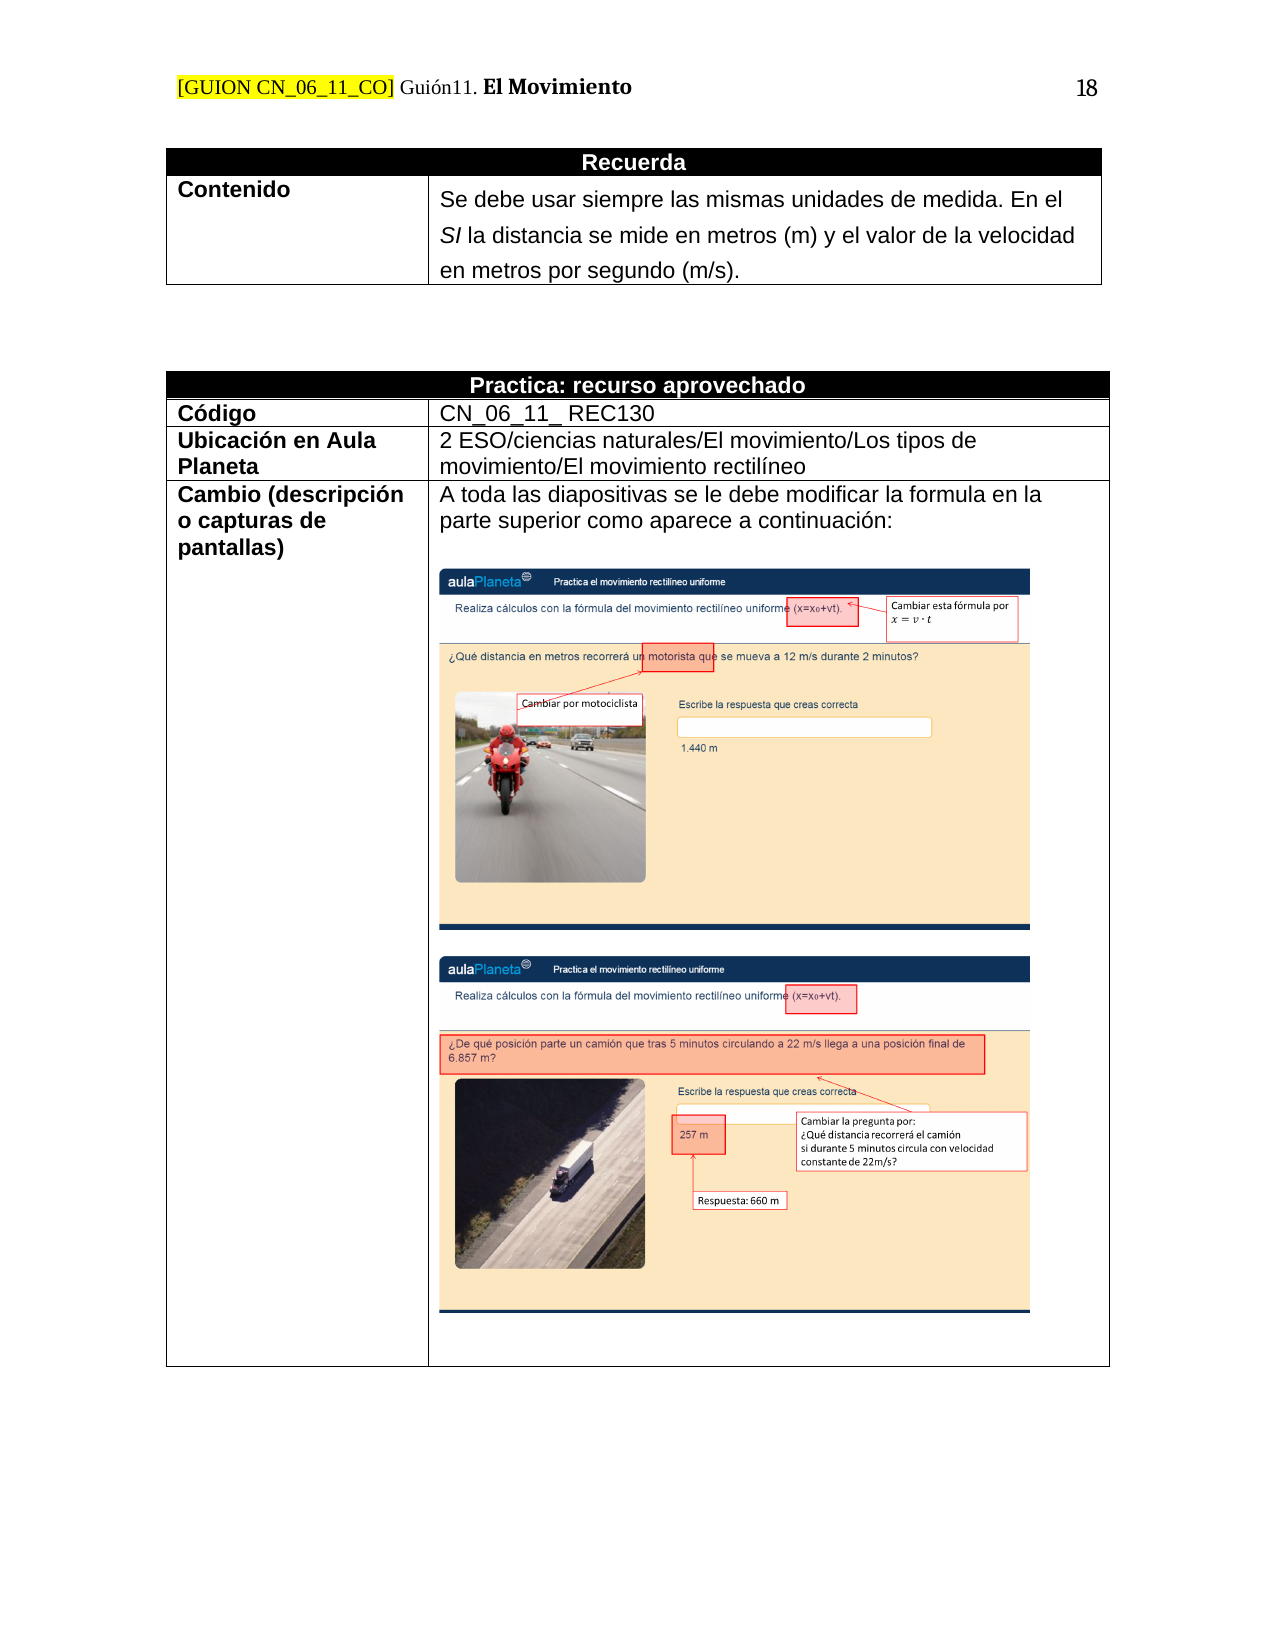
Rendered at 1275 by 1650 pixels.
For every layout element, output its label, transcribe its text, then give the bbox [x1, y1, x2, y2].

table_cell Código [167, 400, 428, 426]
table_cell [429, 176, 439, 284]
table_header Recuerda [167, 149, 1101, 175]
table_cell Ubicación en Aula Planeta [167, 427, 428, 480]
table_cell Contenido [167, 176, 428, 284]
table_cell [429, 481, 1109, 1366]
picture [439, 956, 1030, 1313]
table_cell 2 ESO/ciencias naturales/El movimiento/Los tipos de movimiento/El movimiento rectilíneo [429, 427, 1109, 480]
picture [439, 559, 1030, 930]
table_header Practica: recurso aprovechado [167, 372, 1109, 398]
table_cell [167, 481, 428, 1366]
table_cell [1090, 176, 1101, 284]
table_cell CN_06_11_ REC130 [429, 400, 1109, 426]
